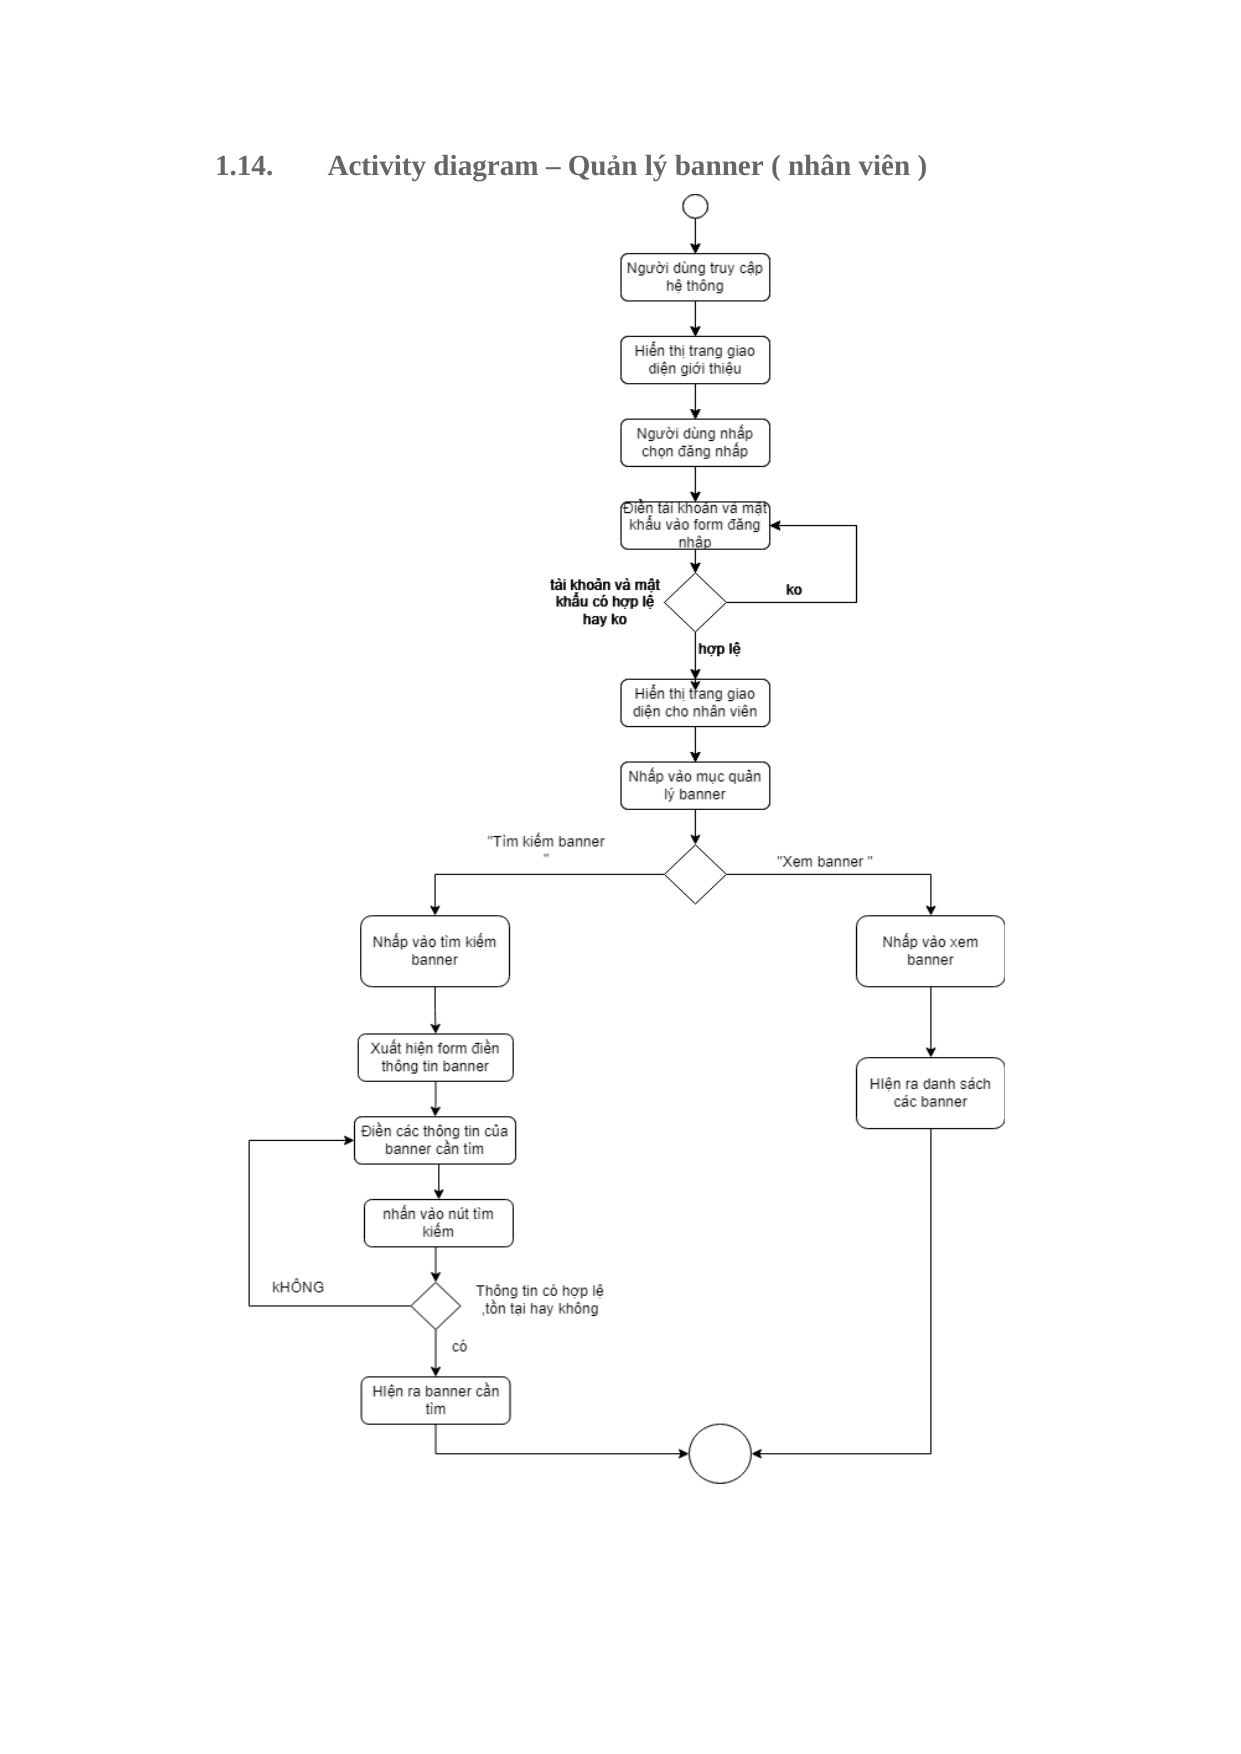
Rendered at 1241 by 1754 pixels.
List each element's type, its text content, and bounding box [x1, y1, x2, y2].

subtitle Activity diagram – Quản lý banner ( nhân viên ) [215, 148, 1122, 181]
picture [241, 194, 1005, 1484]
